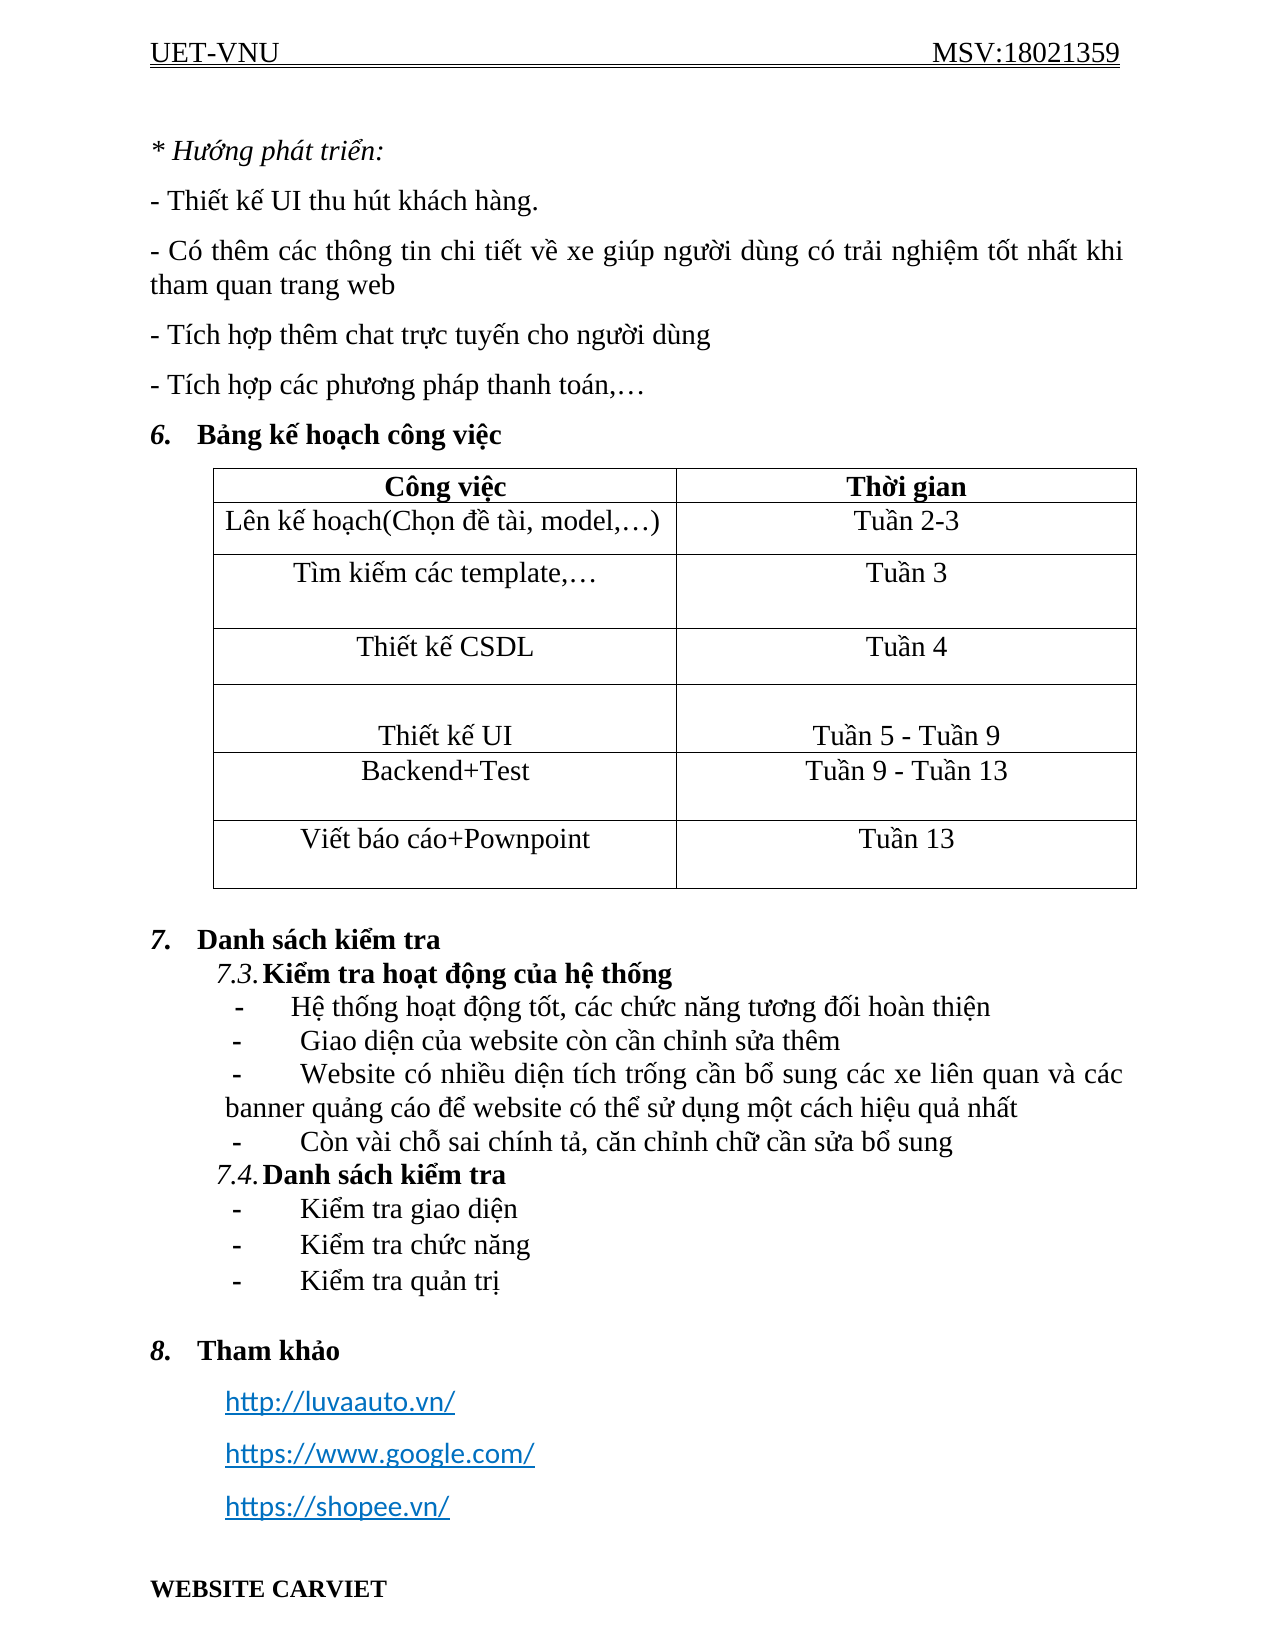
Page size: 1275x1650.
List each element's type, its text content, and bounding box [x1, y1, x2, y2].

list Còn vài chỗ sai chính tả, căn chỉnh chữ cần sửa bổ sung [225, 1124, 1125, 1157]
text http://luvaauto.vn/ [150, 1383, 1125, 1419]
list Danh sách kiểm tra [150, 922, 1125, 956]
table_header Công việc [214, 469, 676, 502]
list Kiểm tra chức năng [225, 1227, 1125, 1261]
list Website có nhiều diện tích trống cần bổ sung các xe liên quan và các banner quảng cáo để website có thể sử dụng một cách hiệu quả nhất [225, 1057, 1125, 1124]
table_cell Tuần 5 - Tuần 9 [677, 685, 1136, 752]
table_cell Thiết kế CSDL [214, 629, 676, 683]
table_cell Backend+Test [214, 753, 676, 820]
text https://www.google.com/ [150, 1435, 1125, 1471]
list Kiểm tra hoạt động của hệ thống [216, 956, 1125, 989]
list Danh sách kiểm tra [216, 1157, 1125, 1191]
table_cell Tìm kiếm các template,… [214, 555, 676, 628]
table_cell Tuần 3 [677, 555, 1136, 628]
table_cell Tuần 9 - Tuần 13 [677, 753, 1136, 820]
table_cell Thiết kế UI [214, 685, 676, 752]
text - Thiết kế UI thu hút khách hàng. [150, 183, 1125, 217]
table_cell Viết báo cáo+Pownpoint [214, 821, 676, 888]
text * Hướng phát triển: [150, 133, 1125, 166]
table_cell Tuần 4 [677, 629, 1136, 683]
list Bảng kế hoạch công việc [150, 417, 1125, 451]
text - Tích hợp thêm chat trực tuyến cho người dùng [150, 317, 1125, 351]
text - Có thêm các thông tin chi tiết về xe giúp người dùng có trải nghiệm tốt nhất khi tham quan trang web [150, 233, 1125, 300]
list Giao diện của website còn cần chỉnh sửa thêm [225, 1023, 1125, 1057]
list Tham khảo [150, 1333, 1125, 1366]
list https://shopee.vn/ [225, 1488, 1125, 1523]
list Kiểm tra giao diện [225, 1191, 1125, 1224]
table_cell Tuần 13 [677, 821, 1136, 888]
table_cell Lên kế hoạch(Chọn đề tài, model,…) [214, 503, 676, 554]
list Hệ thống hoạt động tốt, các chức năng tương đối hoàn thiện [234, 989, 1125, 1023]
list Kiểm tra quản trị [225, 1263, 1125, 1297]
text - Tích hợp các phương pháp thanh toán,… [150, 367, 1125, 401]
table_cell Tuần 2-3 [677, 503, 1136, 554]
table_header Thời gian [677, 469, 1136, 502]
